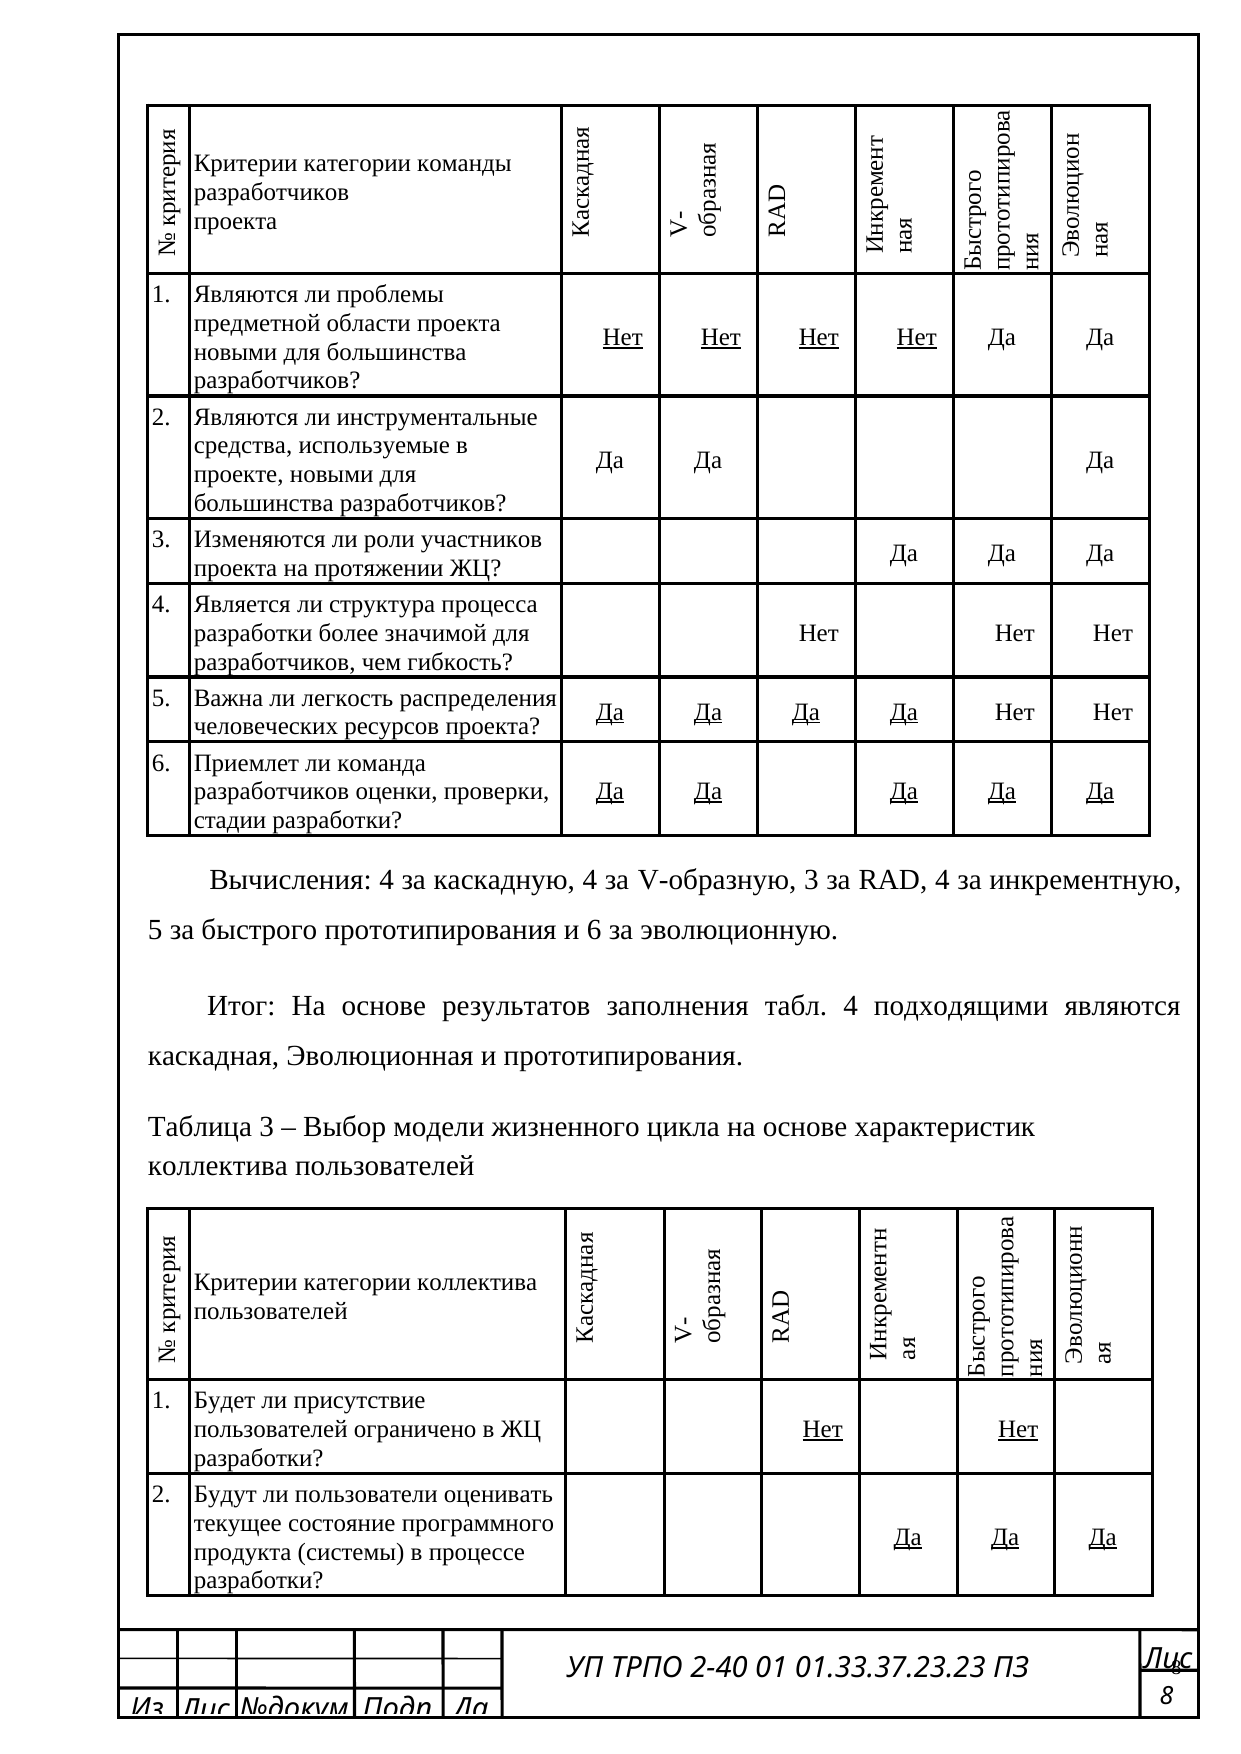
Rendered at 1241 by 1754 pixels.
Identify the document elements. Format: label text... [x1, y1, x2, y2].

table_header Быстрого прототипирования [955, 107, 1050, 272]
table_header Эволюционная [1056, 1210, 1151, 1378]
table_header Быстрого прототипирования [959, 1210, 1053, 1378]
table_cell Нет [857, 275, 952, 394]
table_cell Да [661, 679, 756, 740]
table_header Инкрементная [857, 107, 952, 272]
table_cell Нет [759, 275, 854, 394]
table_cell 3. [149, 520, 188, 582]
table_cell [567, 1475, 663, 1594]
table_cell [857, 585, 952, 675]
table_header Инкрементная [861, 1210, 956, 1378]
table_cell Нет [763, 1381, 858, 1472]
table_cell Является ли структура процесса разработки более значимой для разработчиков, чем гибкость? [191, 585, 560, 675]
table_cell 6. [149, 743, 188, 834]
table_header № критерия [149, 107, 188, 272]
table_cell Нет [955, 585, 1050, 675]
table_header № критерия [149, 1210, 188, 1378]
table_header Каскадная [563, 107, 658, 272]
table_cell Да [563, 679, 658, 740]
table_cell 2. [149, 398, 188, 517]
table_cell Да [861, 1475, 956, 1594]
text Итог: На основе результатов заполнения табл. 4 подходящими являются каскадная, Эволюционная и прототипирования. [148, 988, 1181, 1071]
table_cell [861, 1381, 956, 1472]
table_cell Да [661, 398, 756, 517]
table_header Каскадная [567, 1210, 663, 1378]
table_cell [661, 520, 756, 582]
table_cell [759, 398, 854, 517]
table_cell Да [955, 275, 1050, 394]
table_cell Нет [563, 275, 658, 394]
table_header Критерии категории коллектива пользователей [191, 1210, 564, 1378]
table_cell Изменяются ли роли участников проекта на протяжении ЖЦ? [191, 520, 560, 582]
table_cell Да [857, 743, 952, 834]
table_cell [1056, 1381, 1151, 1472]
table_cell Да [563, 743, 658, 834]
table_cell Нет [759, 585, 854, 675]
table_cell [857, 398, 952, 517]
table_cell 5. [149, 679, 188, 740]
text Вычисления: 4 за каскадную, 4 за V-образную, 3 за RAD, 4 за инкрементную, 5 за быстрого прототипирования и 6 за эволюционную. [148, 862, 1181, 946]
table_cell 4. [149, 585, 188, 675]
table_cell Важна ли легкость распределения человеческих ресурсов проекта? [191, 679, 560, 740]
table_cell [759, 520, 854, 582]
table_header V-образная [661, 107, 756, 272]
table_cell Да [955, 743, 1050, 834]
table_cell Да [1053, 275, 1148, 394]
table_cell 1. [149, 1381, 188, 1472]
table_cell Нет [661, 275, 756, 394]
table_cell Да [661, 743, 756, 834]
table_cell [955, 398, 1050, 517]
table_cell 1. [149, 275, 188, 394]
table_cell Нет [1053, 585, 1148, 675]
table_cell [563, 585, 658, 675]
table_cell [666, 1475, 760, 1594]
table_header RAD [763, 1210, 858, 1378]
table_cell Да [1053, 520, 1148, 582]
table_cell Приемлет ли команда разработчиков оценки, проверки, стадии разработки? [191, 743, 560, 834]
table_cell Да [955, 520, 1050, 582]
table_cell Да [1053, 398, 1148, 517]
table_cell Да [1056, 1475, 1151, 1594]
table_cell Будет ли присутствие пользователей ограничено в ЖЦ разработки? [191, 1381, 564, 1472]
table_cell [666, 1381, 760, 1472]
table_cell Да [563, 398, 658, 517]
table_header Критерии категории команды разработчиков проекта [191, 107, 560, 272]
table_cell Да [857, 520, 952, 582]
table_header V-образная [666, 1210, 760, 1378]
table_cell [763, 1475, 858, 1594]
table_cell [567, 1381, 663, 1472]
table_cell [563, 520, 658, 582]
table_cell Нет [1053, 679, 1148, 740]
table_cell Да [759, 679, 854, 740]
table_cell Являются ли инструментальные средства, используемые в проекте, новыми для большинства разработчиков? [191, 398, 560, 517]
table_cell 2. [149, 1475, 188, 1594]
table_header Эволюционная [1053, 107, 1148, 272]
table_header RAD [759, 107, 854, 272]
table_cell Да [857, 679, 952, 740]
table_cell Нет [955, 679, 1050, 740]
table_cell Будут ли пользователи оценивать текущее состояние программного продукта (системы) в процессе разработки? [191, 1475, 564, 1594]
table_cell Нет [959, 1381, 1053, 1472]
table_cell Да [959, 1475, 1053, 1594]
table_cell [661, 585, 756, 675]
table_cell [759, 743, 854, 834]
table_cell Являются ли проблемы предметной области проекта новыми для большинства разработчиков? [191, 275, 560, 394]
text Таблица 3 – Выбор модели жизненного цикла на основе характеристик коллектива пользователей [148, 1109, 1181, 1181]
table_cell Да [1053, 743, 1148, 834]
